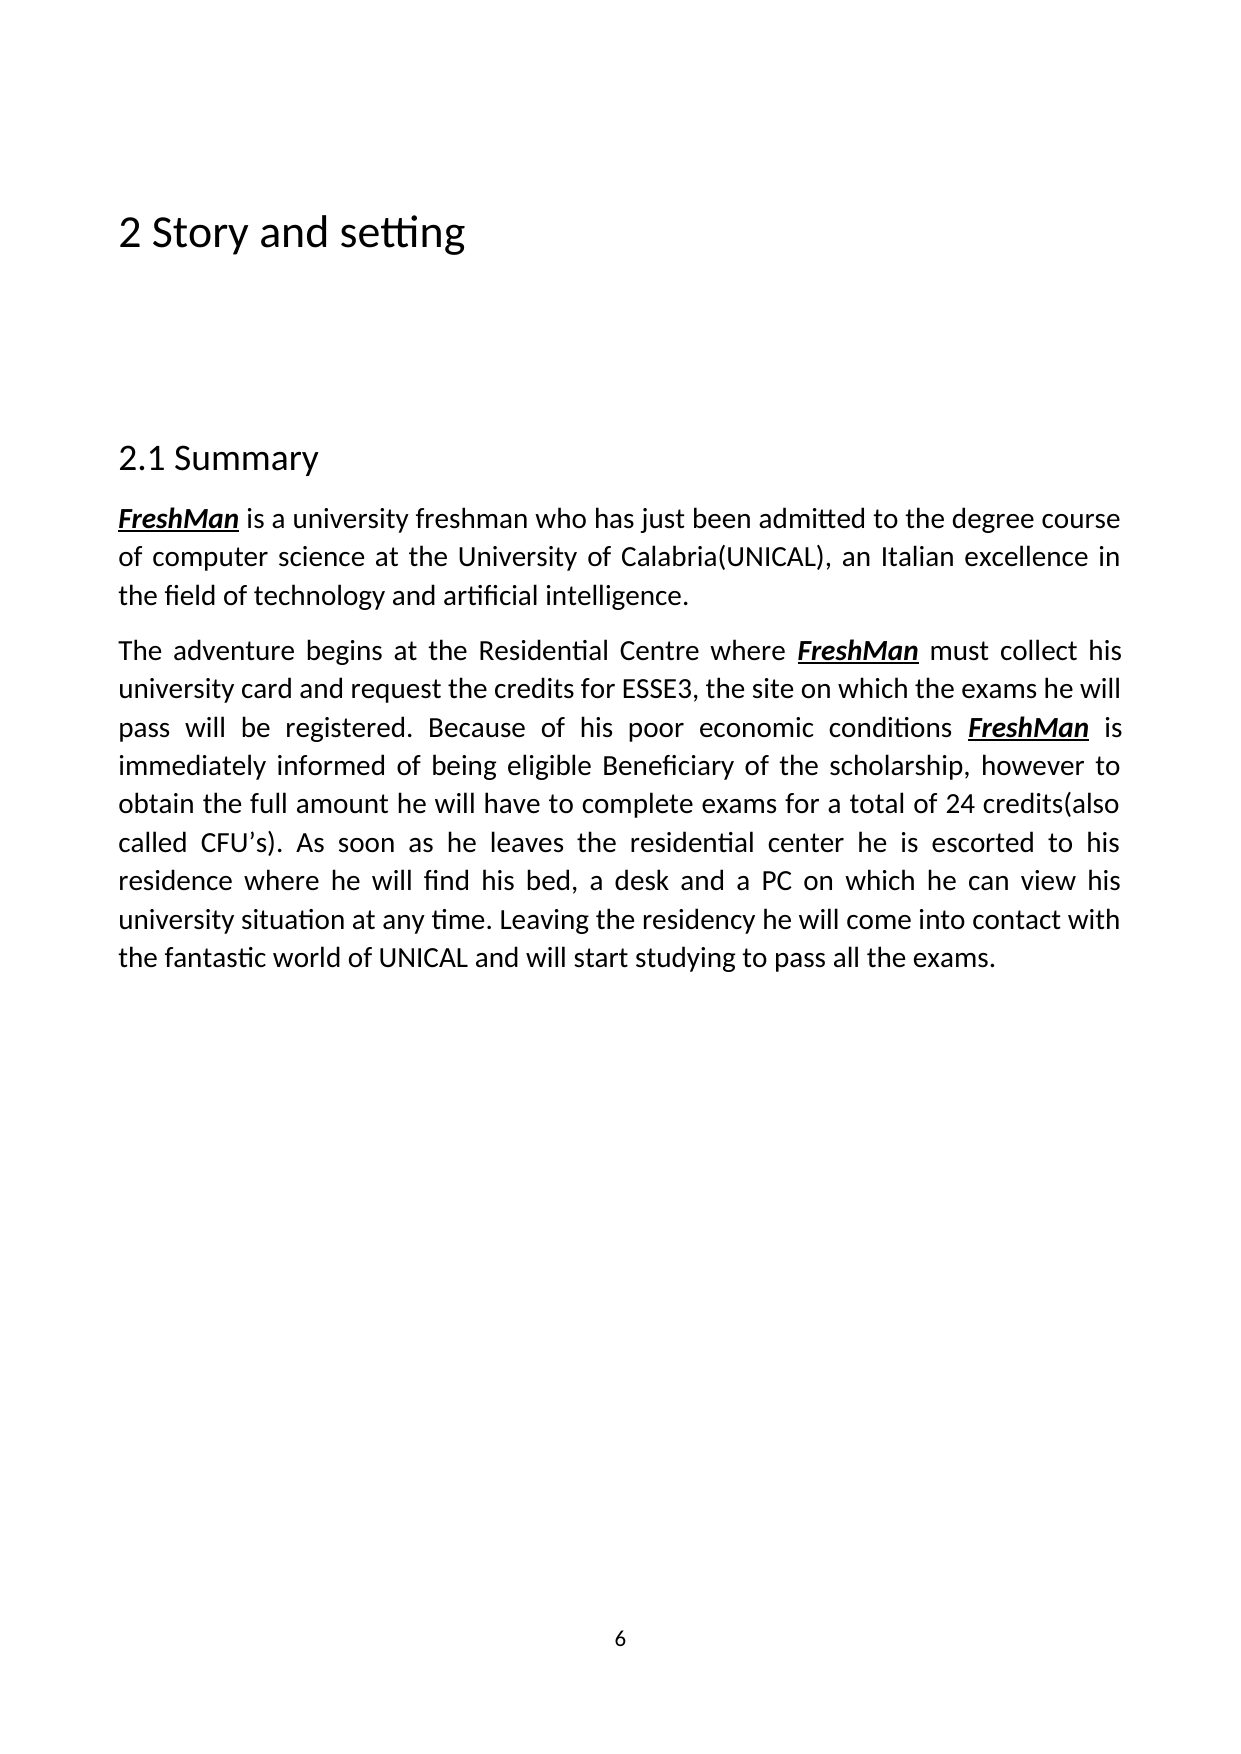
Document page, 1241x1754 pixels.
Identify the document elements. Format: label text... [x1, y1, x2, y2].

text FreshMan is a university freshman who has just been admitted to the degree course of computer science at the University of Calabria(UNICAL), an Italian excellence in the field of technology and artificial intelligence. [118, 500, 1122, 612]
text The adventure begins at the Residential Centre where FreshMan must collect his university card and request the credits for ESSE3, the site on which the exams he will pass will be registered. Because of his poor economic conditions FreshMan is immediately informed of being eligible Beneficiary of the scholarship, however to obtain the full amount he will have to complete exams for a total of 24 credits(also called CFU’s). As soon as he leaves the residential center he is escorted to his residence where he will find his bed, a desk and a PC on which he can view his university situation at any time. Leaving the residency he will come into contact with the fantastic world of UNICAL and will start studying to pass all the exams. [118, 632, 1122, 975]
text 2.1 Summary [118, 434, 1122, 479]
text 2 Story and setting [118, 203, 1122, 259]
